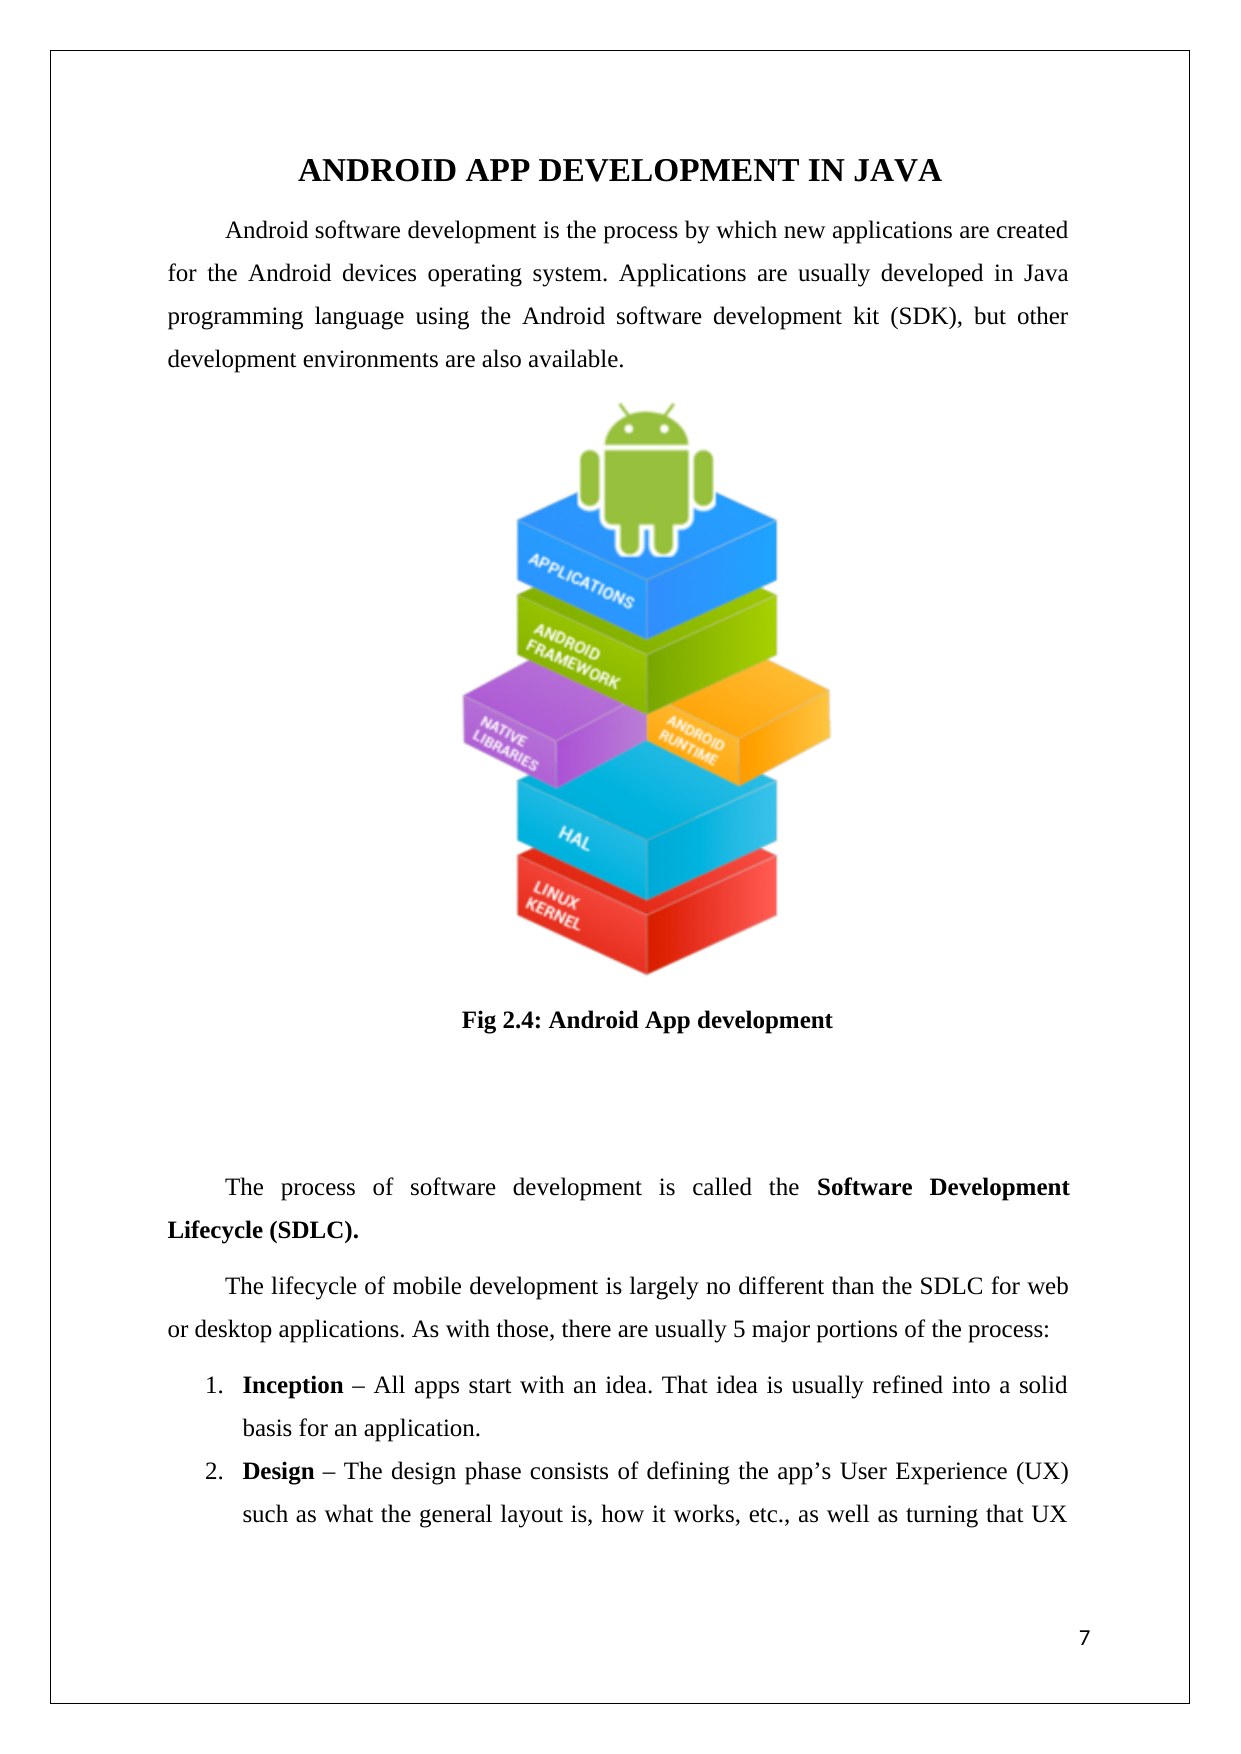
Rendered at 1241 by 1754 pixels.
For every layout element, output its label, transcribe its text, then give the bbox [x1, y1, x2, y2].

text Fig 2.4: Android App development [167, 1005, 1069, 1034]
list Inception – All apps start with an idea. That idea is usually refined into a solid basis for an application. [205, 1370, 1069, 1442]
text ANDROID APP DEVELOPMENT IN JAVA [150, 150, 1090, 188]
text The process of software development is called the Software Development Lifecycle (SDLC). [167, 1172, 1069, 1244]
text Android software development is the process by which new applications are created for the Android devices operating system. Applications are usually developed in Java programming language using the Android software development kit (SDK), but other development environments are also available. [167, 215, 1069, 373]
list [205, 1456, 1069, 1528]
text The lifecycle of mobile development is largely no different than the SDLC for web or desktop applications. As with those, there are usually 5 major portions of the process: [167, 1271, 1069, 1343]
picture [459, 400, 835, 979]
